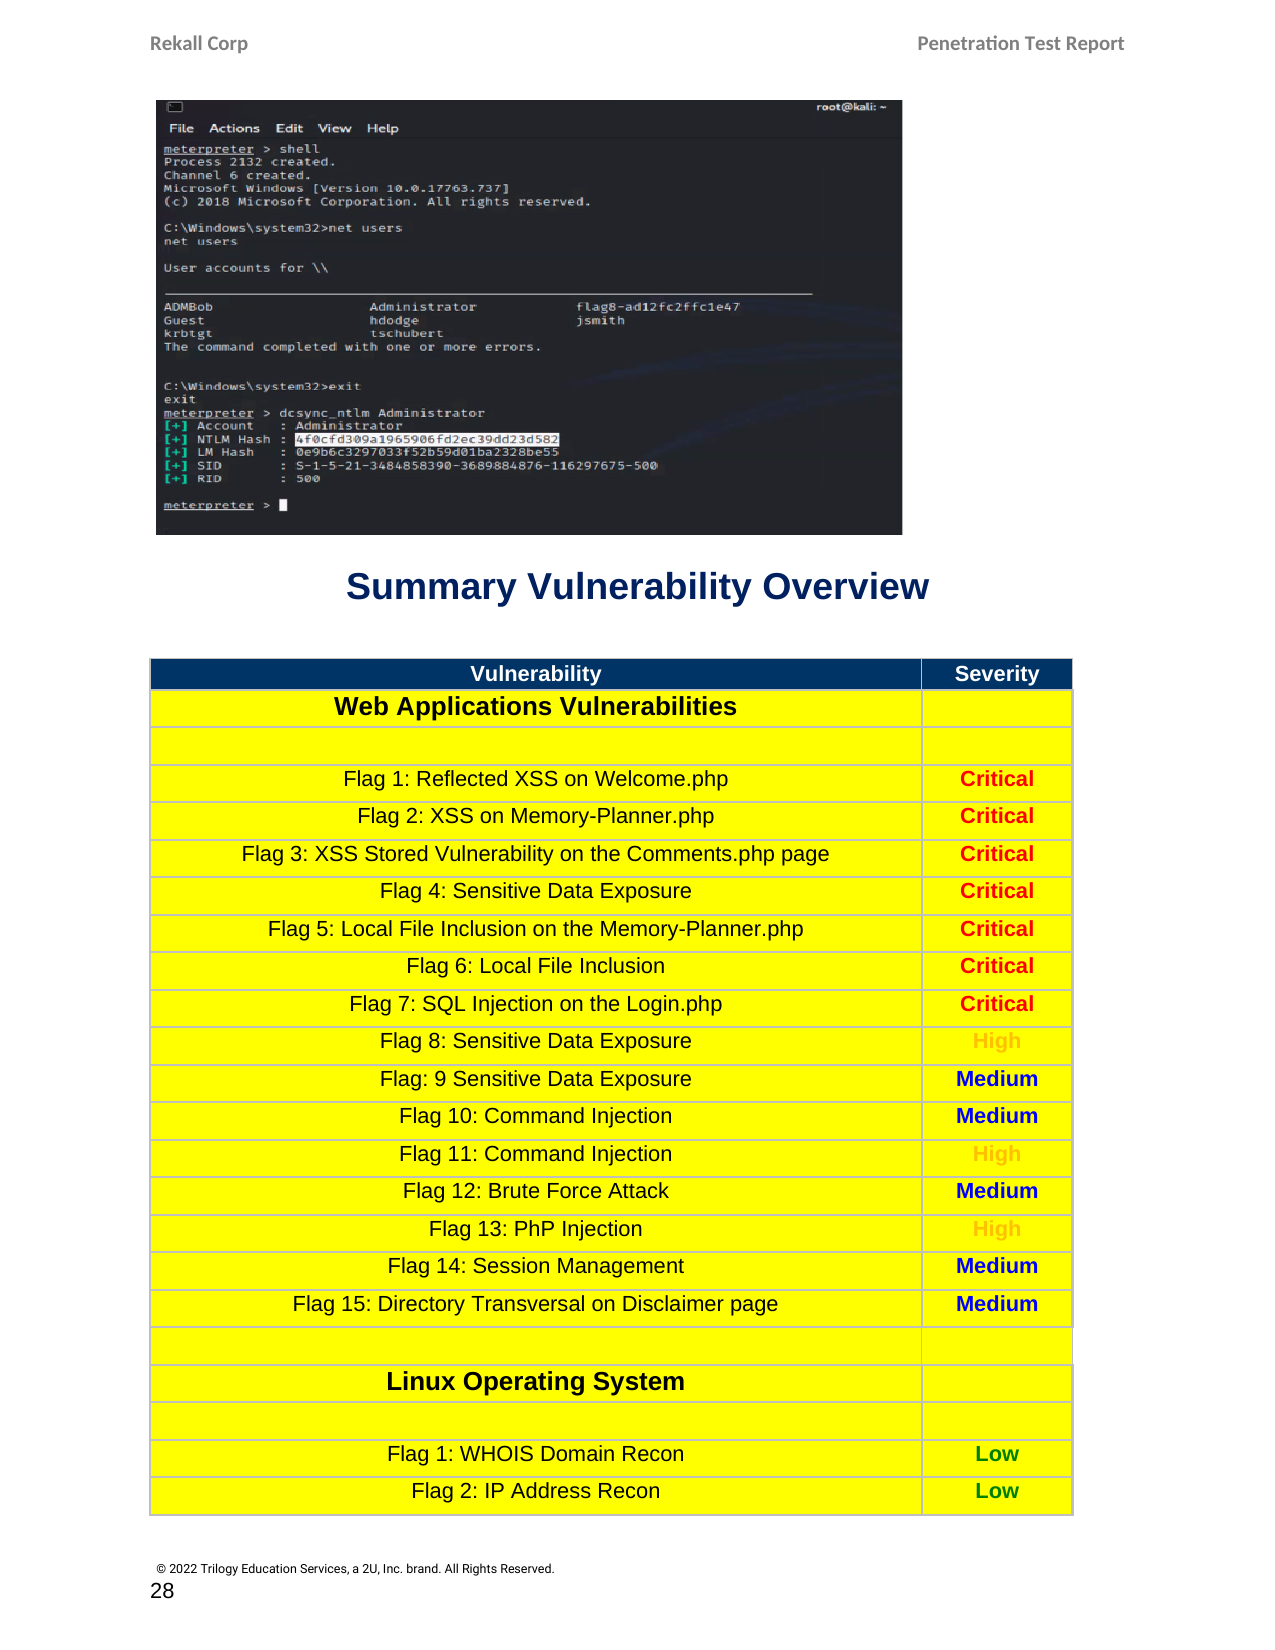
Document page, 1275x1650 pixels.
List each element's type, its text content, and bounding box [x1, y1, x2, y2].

table_cell Flag 8: Sensitive Data Exposure [151, 1028, 921, 1064]
table_cell Critical [923, 803, 1071, 839]
table_cell Flag: 9 Sensitive Data Exposure [151, 1066, 921, 1101]
table_cell Medium [923, 1103, 1071, 1139]
table_cell Medium [923, 1253, 1071, 1289]
table_cell Linux Operating System [151, 1366, 921, 1401]
table_cell Medium [923, 1178, 1071, 1214]
table_cell Flag 11: Command Injection [151, 1141, 921, 1176]
table_cell Critical [923, 953, 1071, 989]
table_cell Critical [923, 766, 1071, 801]
table_cell Medium [923, 1291, 1071, 1326]
table_cell Critical [923, 991, 1071, 1026]
table_cell High [923, 1141, 1071, 1176]
table_cell [923, 691, 1071, 726]
table_cell Critical [923, 916, 1071, 951]
table_cell Flag 2: IP Address Recon [151, 1478, 921, 1514]
picture [156, 100, 903, 535]
table_cell [922, 1328, 1072, 1364]
table_cell [923, 1366, 1071, 1401]
table_cell Flag 3: XSS Stored Vulnerability on the Comments.php page [151, 841, 921, 876]
table_cell [923, 728, 1071, 764]
table_cell [923, 1403, 1071, 1439]
table_cell High [923, 1216, 1071, 1251]
table_cell Flag 14: Session Management [151, 1253, 921, 1289]
table_cell Flag 2: XSS on Memory-Planner.php [151, 803, 921, 839]
table_cell Flag 15: Directory Transversal on Disclaimer page [151, 1291, 921, 1326]
table_header Vulnerability [151, 659, 921, 689]
table_cell Flag 13: PhP Injection [151, 1216, 921, 1251]
subtitle Summary Vulnerability Overview [150, 564, 1125, 608]
table_cell [151, 1328, 921, 1364]
table_cell Low [923, 1441, 1071, 1476]
table_cell [151, 728, 921, 764]
table_cell Critical [923, 878, 1071, 914]
table_cell Flag 6: Local File Inclusion [151, 953, 921, 989]
table_cell Flag 7: SQL Injection on the Login.php [151, 991, 921, 1026]
table_cell Medium [923, 1066, 1071, 1101]
table_cell Critical [923, 841, 1071, 876]
table_header Severity [922, 659, 1072, 689]
table_cell Flag 1: Reflected XSS on Welcome.php [151, 766, 921, 801]
table_cell High [923, 1028, 1071, 1064]
table_cell Web Applications Vulnerabilities [151, 691, 921, 726]
table_cell Flag 4: Sensitive Data Exposure [151, 878, 921, 914]
table_cell Flag 1: WHOIS Domain Recon [151, 1441, 921, 1476]
table_cell [151, 1403, 921, 1439]
table_cell Flag 5: Local File Inclusion on the Memory-Planner.php [151, 916, 921, 951]
table_cell Low [923, 1478, 1071, 1514]
table_cell Flag 10: Command Injection [151, 1103, 921, 1139]
table_cell Flag 12: Brute Force Attack [151, 1178, 921, 1214]
